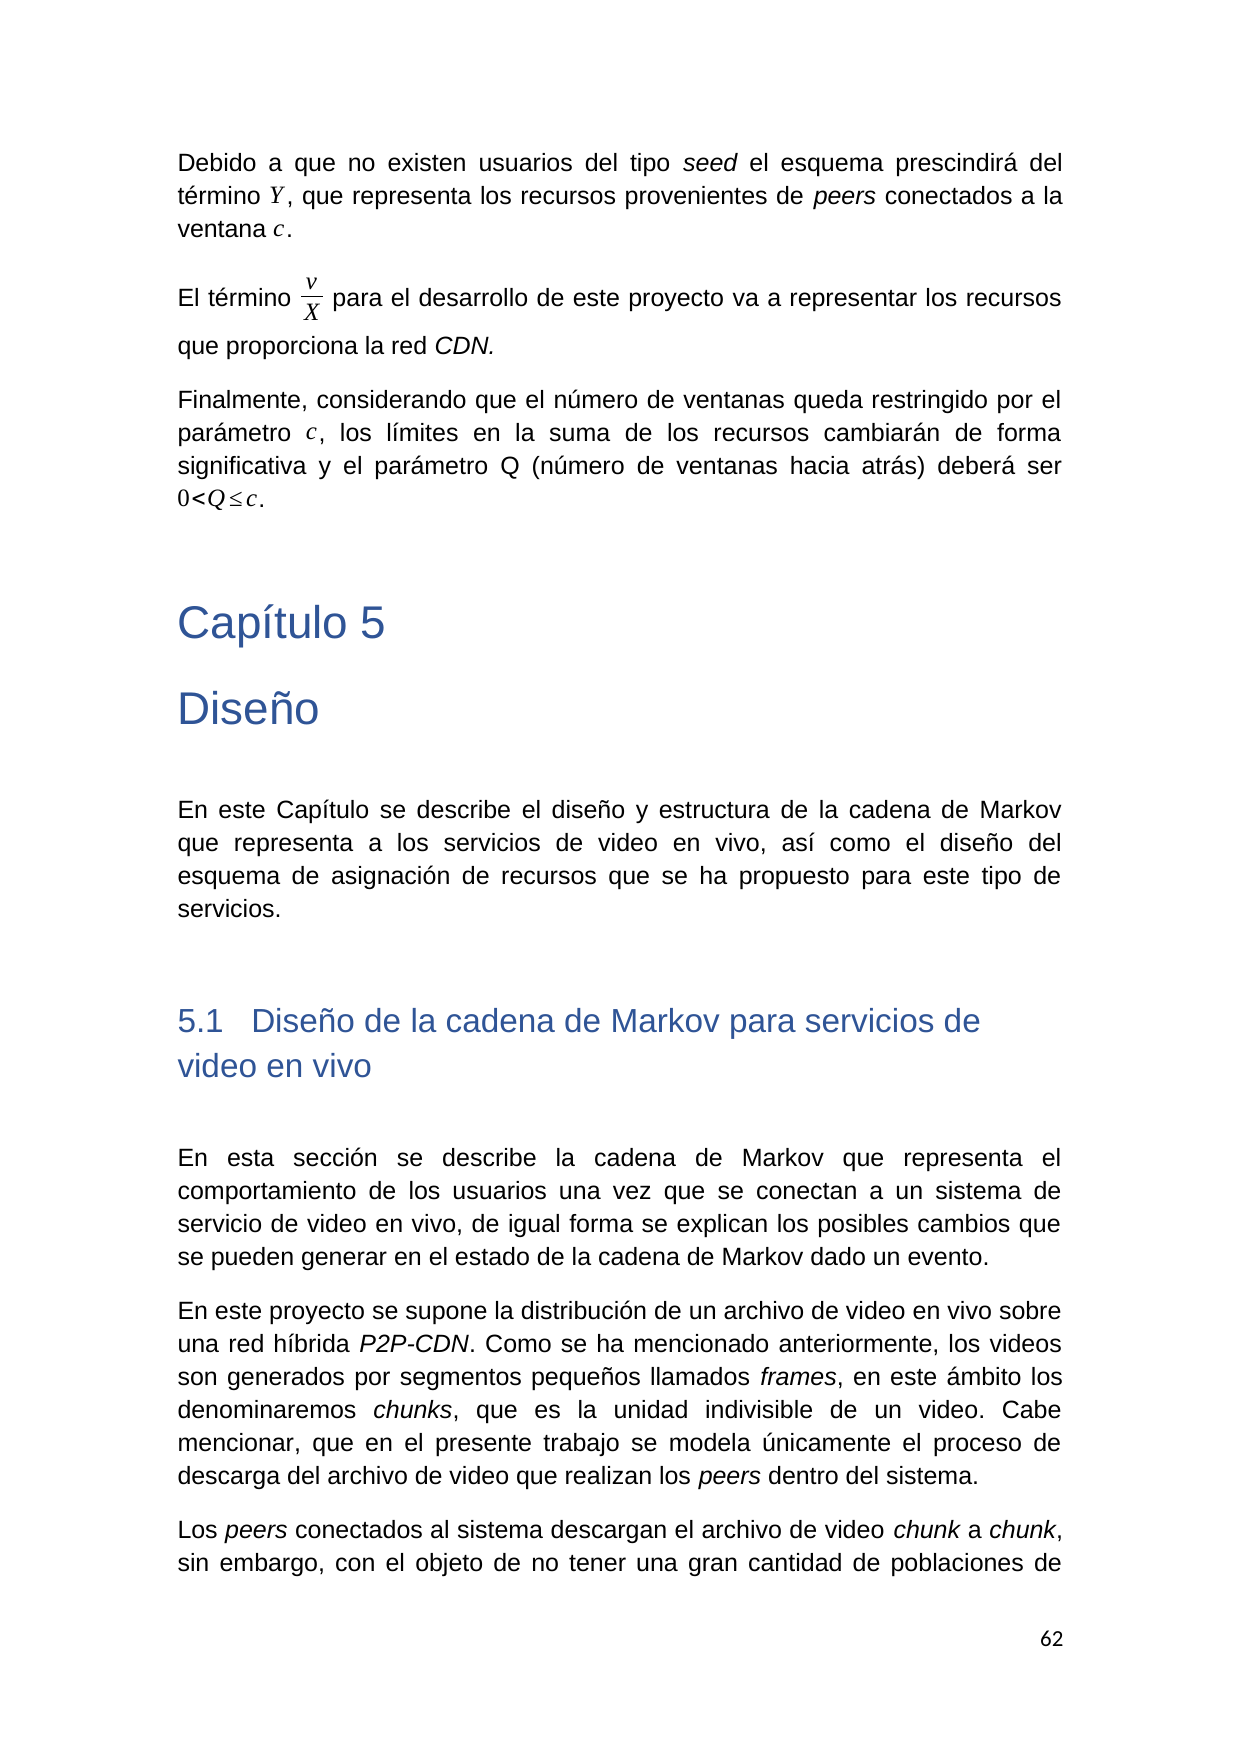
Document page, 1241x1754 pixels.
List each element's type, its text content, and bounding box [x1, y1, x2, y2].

text Debido a que no existen usuarios del tipo seed el esquema prescindirá del término , que representa los recursos provenientes de peers conectados a la ventana . [177, 148, 1063, 242]
subtitle 5.1 Diseño de la cadena de Markov para servicios de video en vivo [177, 1002, 1063, 1084]
text En este proyecto se supone la distribución de un archivo de video en vivo sobre una red híbrida P2P-CDN. Como se ha mencionado anteriormente, los videos son generados por segmentos pequeños llamados frames, en este ámbito los denominaremos chunks, que es la unidad indivisible de un video. Cabe mencionar, que en el presente trabajo se modela únicamente el proceso de descarga del archivo de video que realizan los peers dentro del sistema. [177, 1296, 1063, 1490]
subtitle Capítulo 5 [177, 596, 1063, 648]
text El término para el desarrollo de este proyecto va a representar los recursos que proporciona la red CDN. [177, 267, 1063, 359]
text En esta sección se describe la cadena de Markov que representa el comportamiento de los usuarios una vez que se conectan a un sistema de servicio de video en vivo, de igual forma se explican los posibles cambios que se pueden generar en el estado de la cadena de Markov dado un evento. [177, 1143, 1063, 1271]
text Finalmente, considerando que el número de ventanas queda restringido por el parámetro , los límites en la suma de los recursos cambiarán de forma significativa y el parámetro Q (número de ventanas hacia atrás) deberá ser . [177, 384, 1063, 513]
text En este Capítulo se describe el diseño y estructura de la cadena de Markov que representa a los servicios de video en vivo, así como el diseño del esquema de asignación de recursos que se ha propuesto para este tipo de servicios. [177, 795, 1063, 923]
subtitle Diseño [177, 681, 1063, 734]
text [177, 1515, 1063, 1577]
